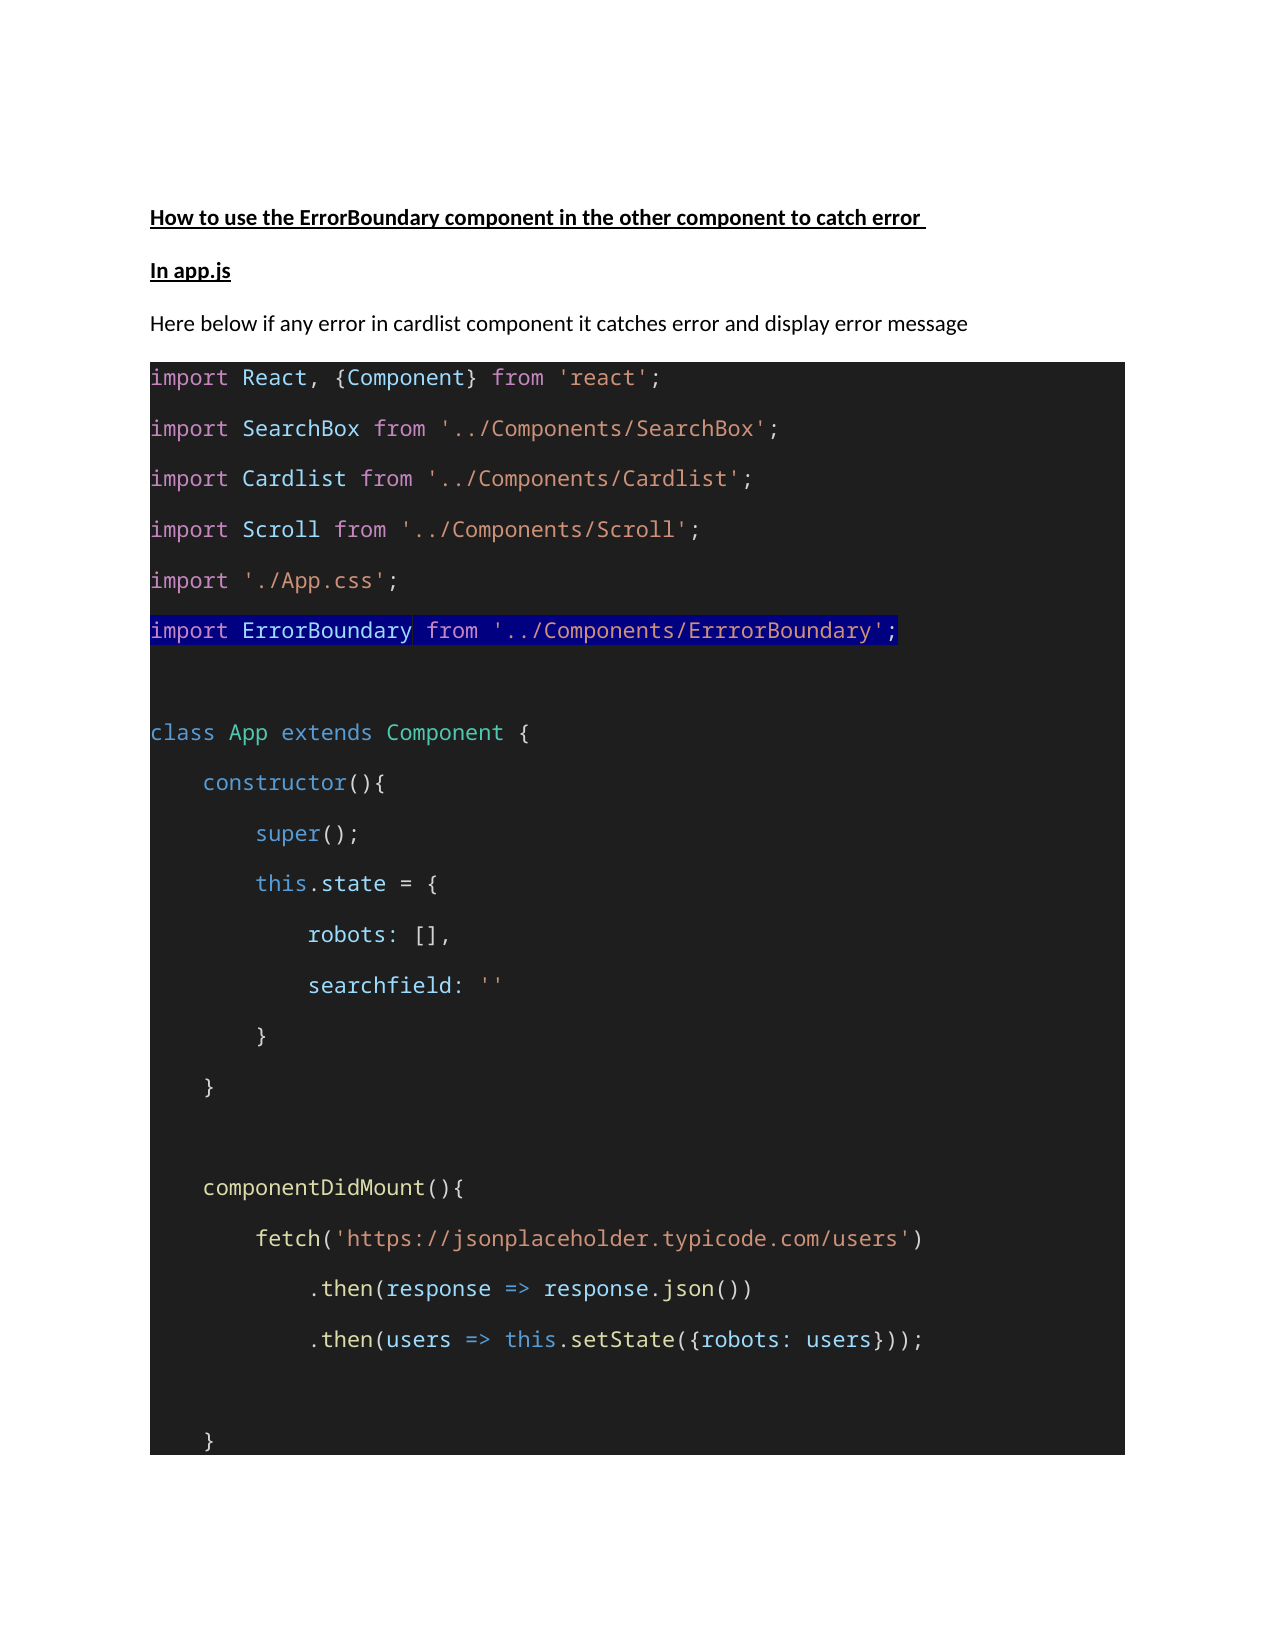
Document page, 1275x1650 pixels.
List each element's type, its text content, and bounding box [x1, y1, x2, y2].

text In app.js [150, 256, 1125, 284]
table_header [139, 362, 1136, 1476]
text Here below if any error in cardlist component it catches error and display error message [150, 309, 1125, 337]
text How to use the ErrorBoundary component in the other component to catch error [150, 203, 1125, 231]
